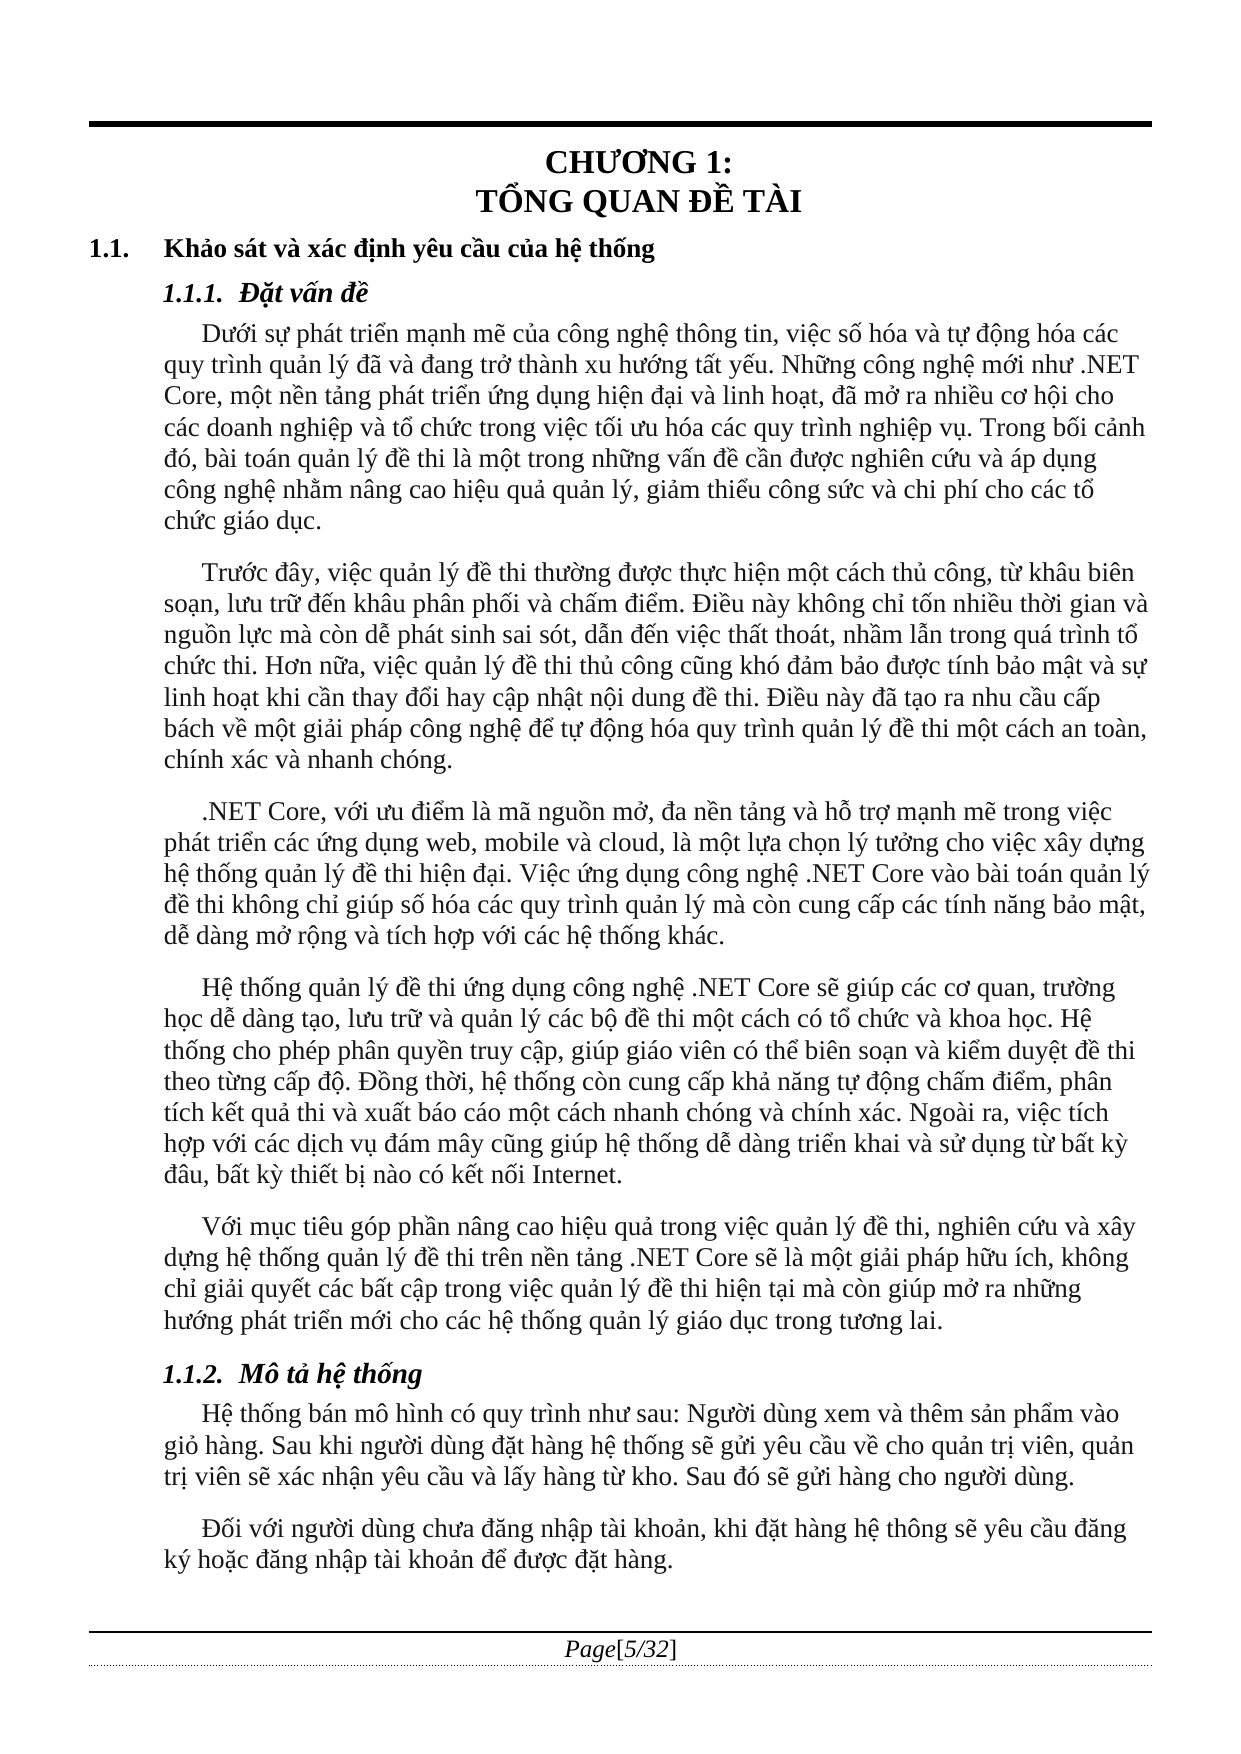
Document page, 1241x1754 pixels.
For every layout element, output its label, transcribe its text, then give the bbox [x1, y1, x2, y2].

text Với mục tiêu góp phần nâng cao hiệu quả trong việc quản lý đề thi, nghiên cứu và xây dựng hệ thống quản lý đề thi trên nền tảng .NET Core sẽ là một giải pháp hữu ích, không chỉ giải quyết các bất cập trong việc quản lý đề thi hiện tại mà còn giúp mở ra những hướng phát triển mới cho các hệ thống quản lý giáo dục trong tương lai. [164, 1210, 1152, 1335]
text Hệ thống quản lý đề thi ứng dụng công nghệ .NET Core sẽ giúp các cơ quan, trường học dễ dàng tạo, lưu trữ và quản lý các bộ đề thi một cách có tổ chức và khoa học. Hệ thống cho phép phân quyền truy cập, giúp giáo viên có thể biên soạn và kiểm duyệt đề thi theo từng cấp độ. Đồng thời, hệ thống còn cung cấp khả năng tự động chấm điểm, phân tích kết quả thi và xuất báo cáo một cách nhanh chóng và chính xác. Ngoài ra, việc tích hợp với các dịch vụ đám mây cũng giúp hệ thống dễ dàng triển khai và sử dụng từ bất kỳ đâu, bất kỳ thiết bị nào có kết nối Internet. [164, 971, 1152, 1189]
text Đối với người dùng chưa đăng nhập tài khoản, khi đặt hàng hệ thông sẽ yêu cầu đăng ký hoặc đăng nhập tài khoản để được đặt hàng. [164, 1512, 1152, 1574]
subtitle Khảo sát và xác định yêu cầu của hệ thống [89, 232, 1152, 263]
subtitle Đặt vấn đề [162, 275, 1152, 309]
text Hệ thống bán mô hình có quy trình như sau: Người dùng xem và thêm sản phẩm vào giỏ hàng. Sau khi người dùng đặt hàng hệ thống sẽ gửi yêu cầu về cho quản trị viên, quản trị viên sẽ xác nhận yêu cầu và lấy hàng từ kho. Sau đó sẽ gửi hàng cho người dùng. [164, 1398, 1152, 1491]
text Dưới sự phát triển mạnh mẽ của công nghệ thông tin, việc số hóa và tự động hóa các quy trình quản lý đã và đang trở thành xu hướng tất yếu. Những công nghệ mới như .NET Core, một nền tảng phát triển ứng dụng hiện đại và linh hoạt, đã mở ra nhiều cơ hội cho các doanh nghiệp và tổ chức trong việc tối ưu hóa các quy trình nghiệp vụ. Trong bối cảnh đó, bài toán quản lý đề thi là một trong những vấn đề cần được nghiên cứu và áp dụng công nghệ nhằm nâng cao hiệu quả quản lý, giảm thiểu công sức và chi phí cho các tổ chức giáo dục. [164, 317, 1152, 535]
subtitle Mô tả hệ thống [162, 1356, 1152, 1389]
text Trước đây, việc quản lý đề thi thường được thực hiện một cách thủ công, từ khâu biên soạn, lưu trữ đến khâu phân phối và chấm điểm. Điều này không chỉ tốn nhiều thời gian và nguồn lực mà còn dễ phát sinh sai sót, dẫn đến việc thất thoát, nhầm lẫn trong quá trình tổ chức thi. Hơn nữa, việc quản lý đề thi thủ công cũng khó đảm bảo được tính bảo mật và sự linh hoạt khi cần thay đổi hay cập nhật nội dung đề thi. Điều này đã tạo ra nhu cầu cấp bách về một giải pháp công nghệ để tự động hóa quy trình quản lý đề thi một cách an toàn, chính xác và nhanh chóng. [164, 556, 1152, 774]
subtitle CHƯƠNG 1: TỔNG QUAN ĐỀ TÀI [126, 142, 1152, 219]
text .NET Core, với ưu điểm là mã nguồn mở, đa nền tảng và hỗ trợ mạnh mẽ trong việc phát triển các ứng dụng web, mobile và cloud, là một lựa chọn lý tưởng cho việc xây dựng hệ thống quản lý đề thi hiện đại. Việc ứng dụng công nghệ .NET Core vào bài toán quản lý đề thi không chỉ giúp số hóa các quy trình quản lý mà còn cung cấp các tính năng bảo mật, dễ dàng mở rộng và tích hợp với các hệ thống khác. [164, 795, 1152, 951]
